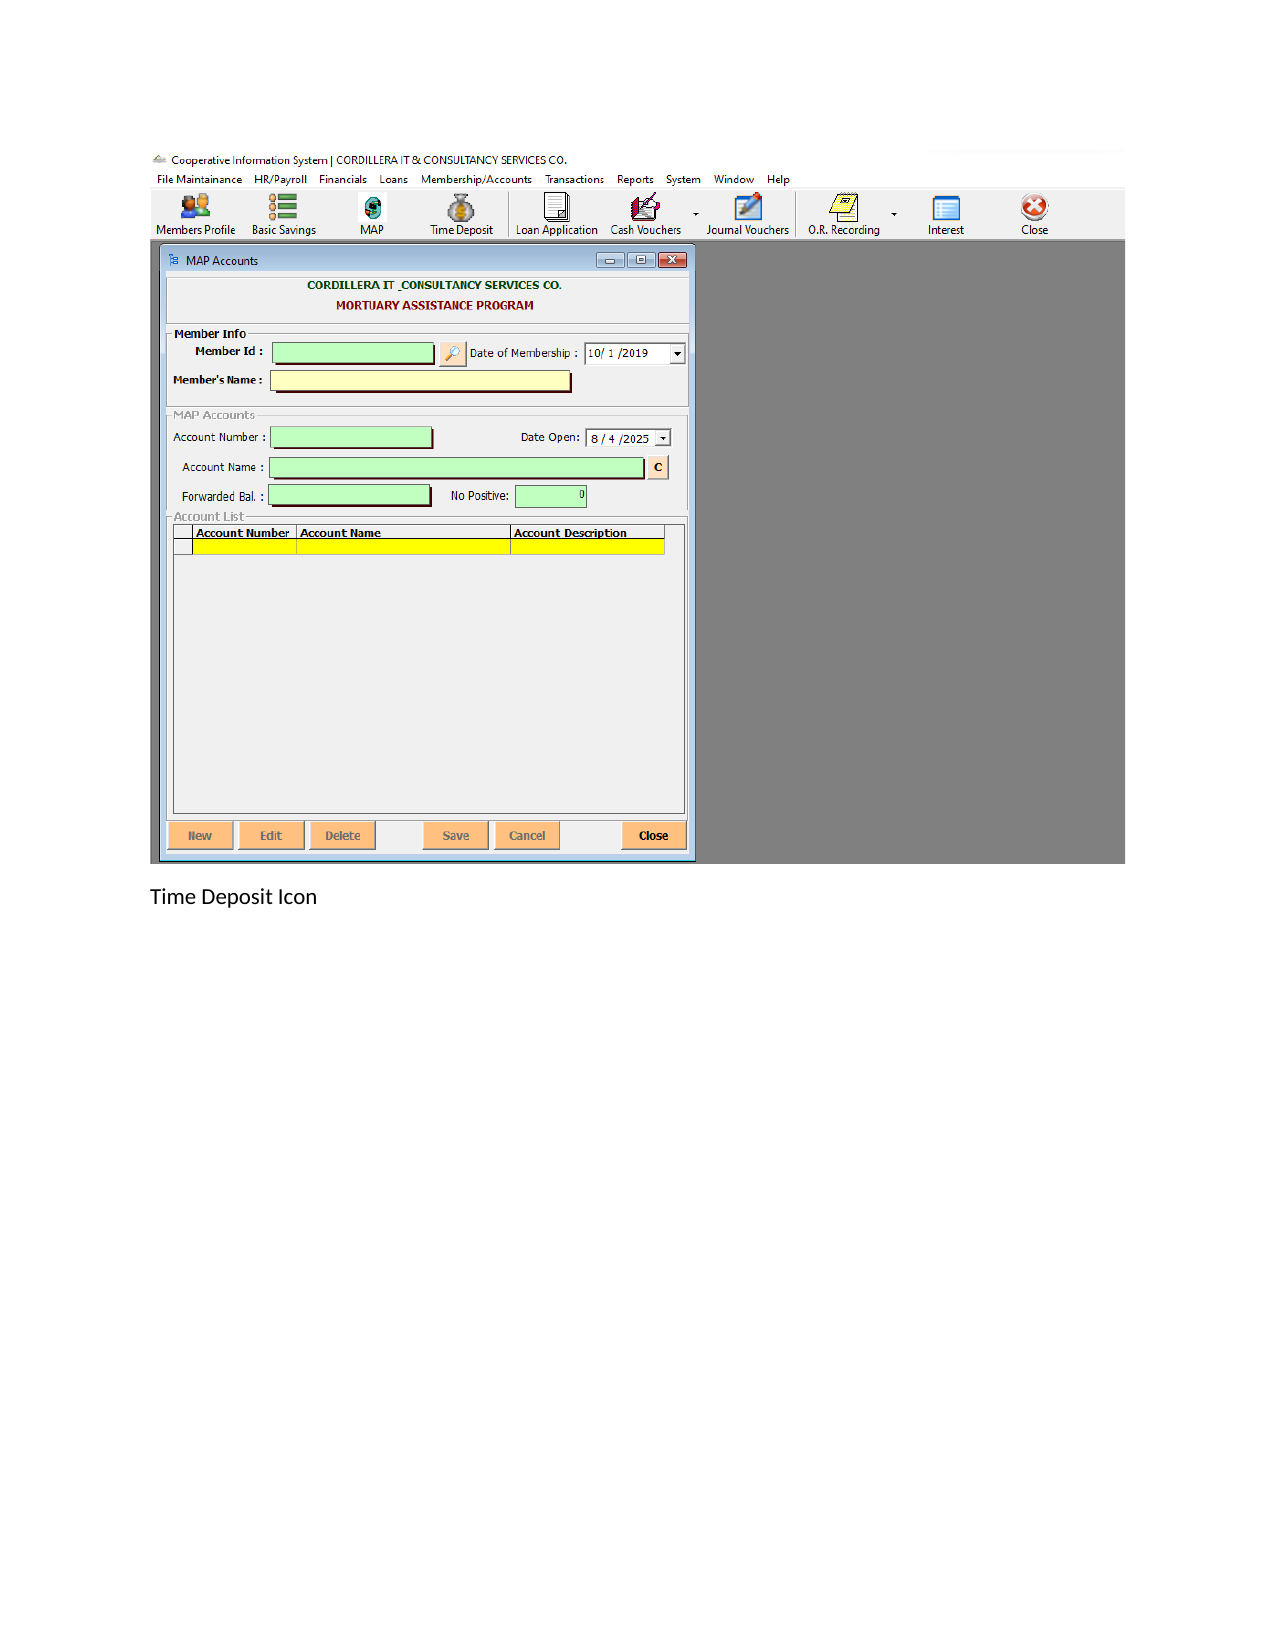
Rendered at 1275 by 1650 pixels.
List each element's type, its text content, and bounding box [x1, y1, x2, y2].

text Time Deposit Icon [150, 882, 1125, 910]
picture [150, 150, 1125, 864]
